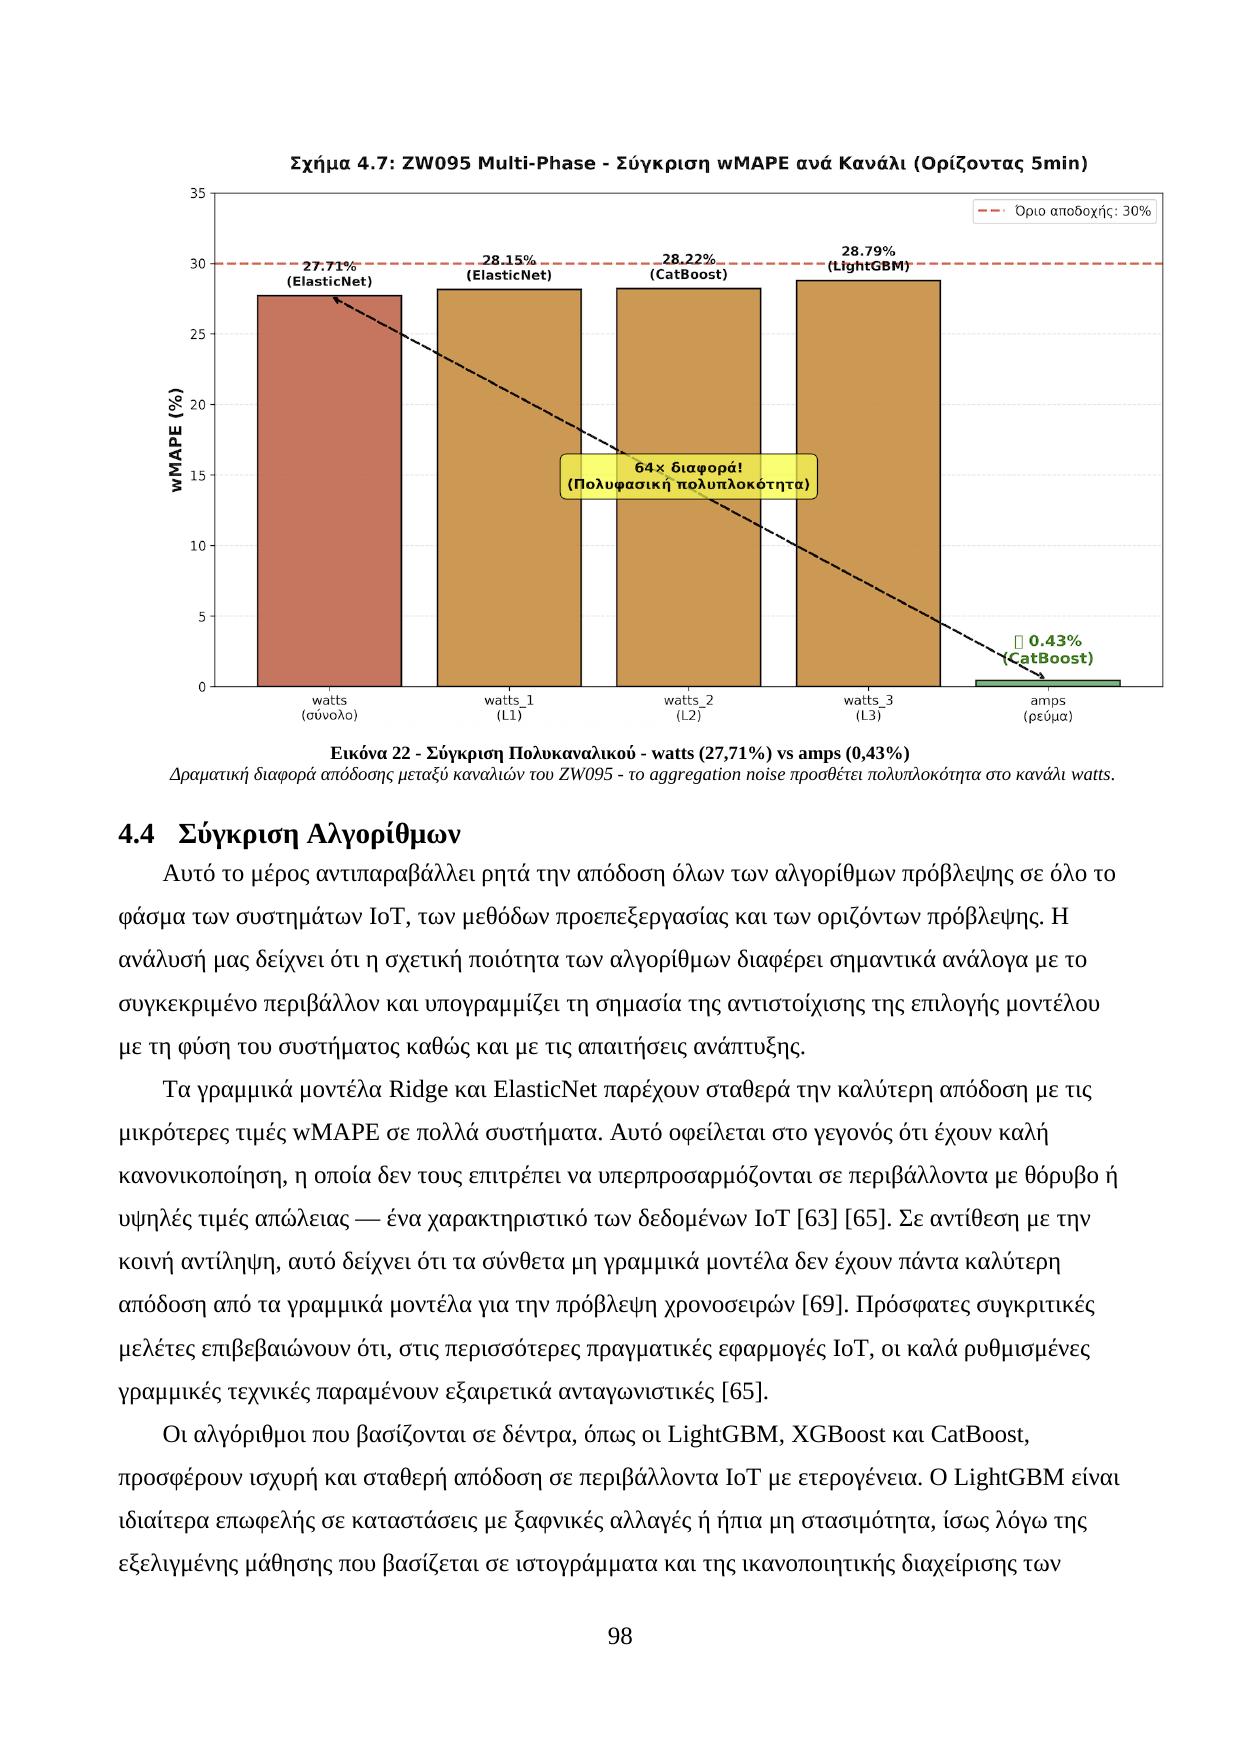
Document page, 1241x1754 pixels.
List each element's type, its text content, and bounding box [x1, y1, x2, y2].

text Αυτό το μέρος αντιπαραβάλλει ρητά την απόδοση όλων των αλγορίθμων πρόβλεψης σε όλο το φάσμα των συστημάτων IoT, των μεθόδων προεπεξεργασίας και των οριζόντων πρόβλεψης. Η ανάλυσή μας δείχνει ότι η σχετική ποιότητα των αλγορίθμων διαφέρει σημαντικά ανάλογα με το συγκεκριμένο περιβάλλον και υπογραμμίζει τη σημασία της αντιστοίχισης της επιλογής μοντέλου με τη φύση του συστήματος καθώς και με τις απαιτήσεις ανάπτυξης. [118, 858, 1122, 1059]
picture [162, 150, 1167, 728]
text Τα γραμμικά μοντέλα Ridge και ElasticNet παρέχουν σταθερά την καλύτερη απόδοση με τις μικρότερες τιμές wMAPE σε πολλά συστήματα. Αυτό οφείλεται στο γεγονός ότι έχουν καλή κανονικοποίηση, η οποία δεν τους επιτρέπει να υπερπροσαρμόζονται σε περιβάλλοντα με θόρυβο ή υψηλές τιμές απώλειας — ένα χαρακτηριστικό των δεδομένων IoT. Σε αντίθεση με την κοινή αντίληψη, αυτό δείχνει ότι τα σύνθετα μη γραμμικά μοντέλα δεν έχουν πάντα καλύτερη απόδοση από τα γραμμικά μοντέλα για την πρόβλεψη χρονοσειρών. Πρόσφατες συγκριτικές μελέτες επιβεβαιώνουν ότι, στις περισσότερες πραγματικές εφαρμογές IoT, οι καλά ρυθμισμένες γραμμικές τεχνικές παραμένουν εξαιρετικά ανταγωνιστικές. [118, 1074, 1122, 1404]
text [118, 1419, 1122, 1577]
subtitle Σύγκριση Αλγορίθμων [118, 816, 1122, 850]
text Εικόνα 22 - Σύγκριση Πολυκαναλικού - watts (27,71%) vs amps (0,43%) [118, 742, 1122, 763]
text Δραματική διαφορά απόδοσης μεταξύ καναλιών του ZW095 - το aggregation noise προσθέτει πολυπλοκότητα στο κανάλι watts. [118, 763, 1122, 785]
